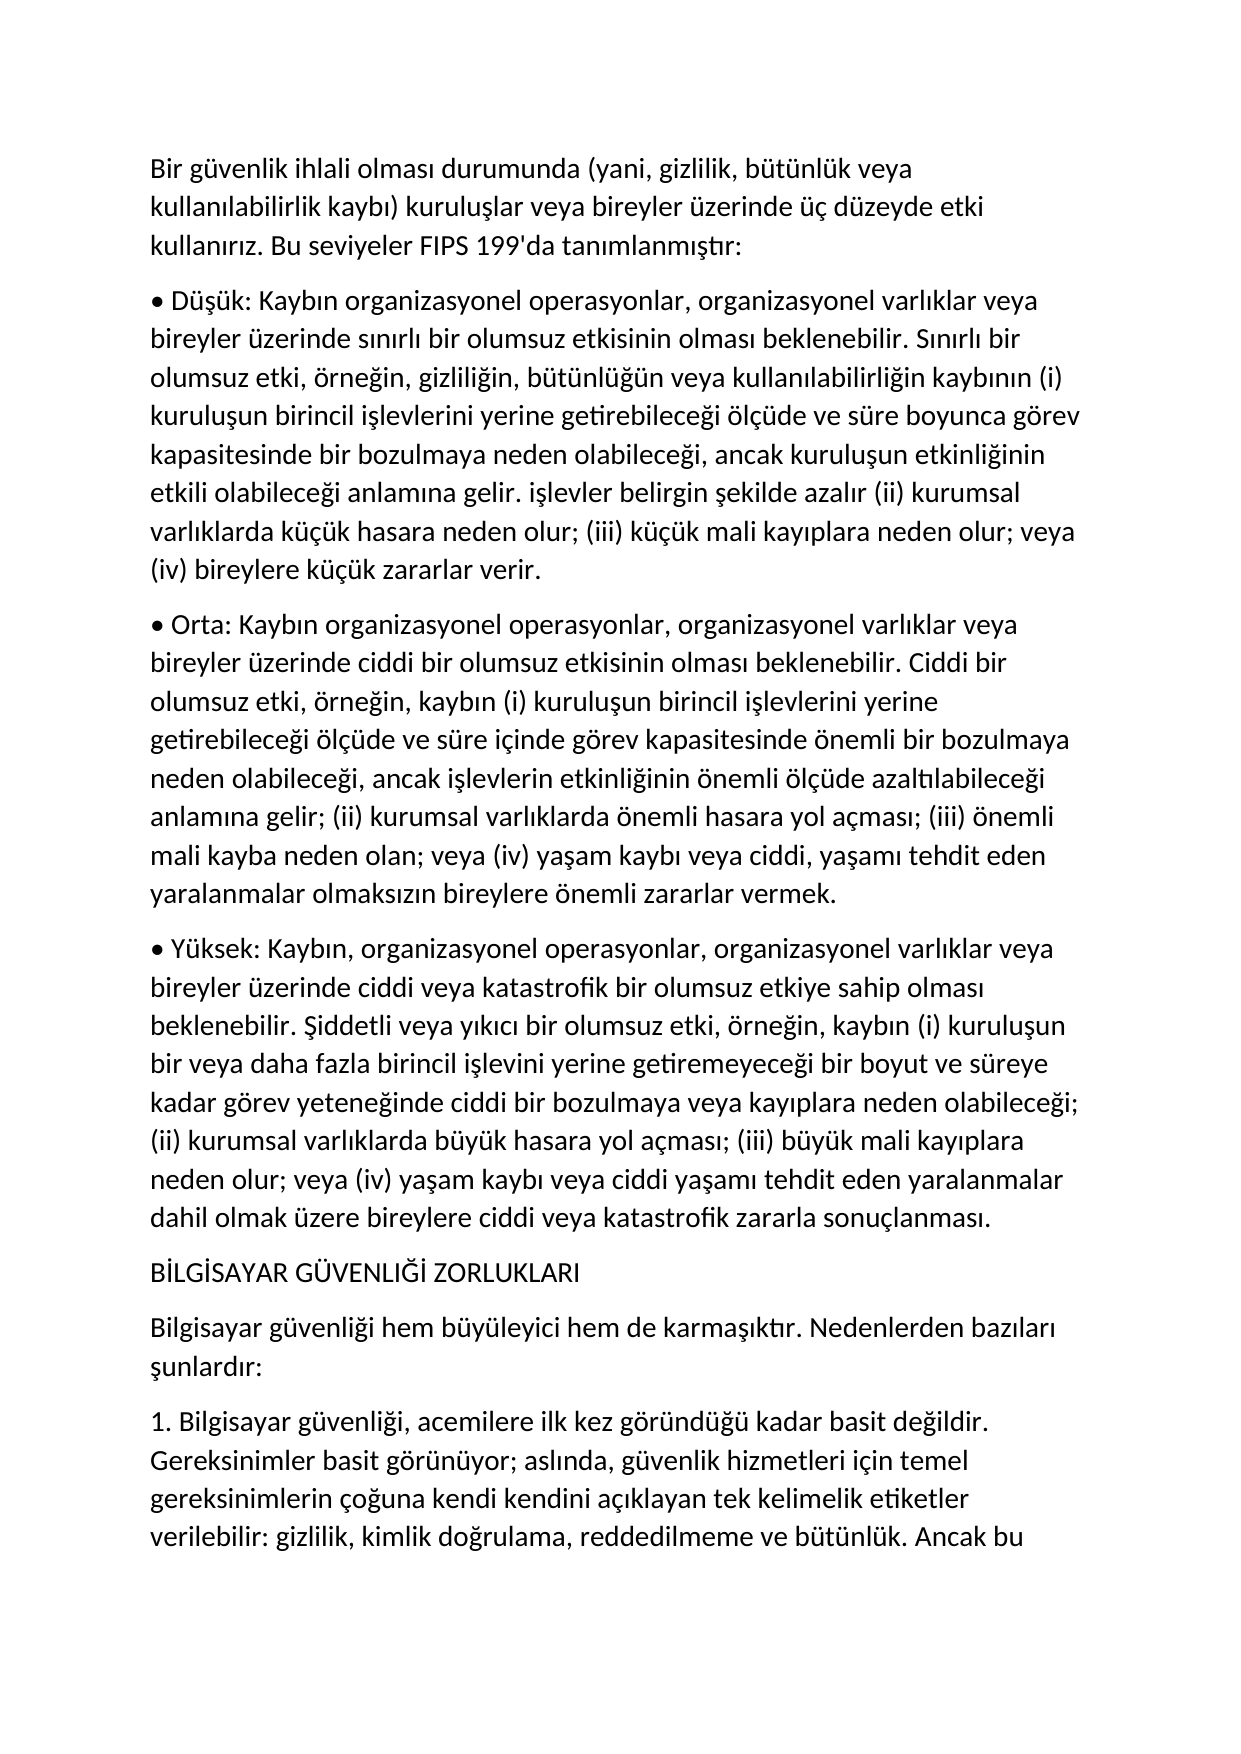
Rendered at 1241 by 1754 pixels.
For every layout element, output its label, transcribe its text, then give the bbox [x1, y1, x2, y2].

text • Orta: Kaybın organizasyonel operasyonlar, organizasyonel varlıklar veya bireyler üzerinde ciddi bir olumsuz etkisinin olması beklenebilir. Ciddi bir olumsuz etki, örneğin, kaybın (i) kuruluşun birincil işlevlerini yerine getirebileceği ölçüde ve süre içinde görev kapasitesinde önemli bir bozulmaya neden olabileceği, ancak işlevlerin etkinliğinin önemli ölçüde azaltılabileceği anlamına gelir; (ii) kurumsal varlıklarda önemli hasara yol açması; (iii) önemli mali kayba neden olan; veya (iv) yaşam kaybı veya ciddi, yaşamı tehdit eden yaralanmalar olmaksızın bireylere önemli zararlar vermek. [150, 606, 1090, 911]
text Bilgisayar güvenliği hem büyüleyici hem de karmaşıktır. Nedenlerden bazıları şunlardır: [150, 1309, 1090, 1384]
text • Yüksek: Kaybın, organizasyonel operasyonlar, organizasyonel varlıklar veya bireyler üzerinde ciddi veya katastrofik bir olumsuz etkiye sahip olması beklenebilir. Şiddetli veya yıkıcı bir olumsuz etki, örneğin, kaybın (i) kuruluşun bir veya daha fazla birincil işlevini yerine getiremeyeceği bir boyut ve süreye kadar görev yeteneğinde ciddi bir bozulmaya veya kayıplara neden olabileceği; (ii) kurumsal varlıklarda büyük hasara yol açması; (iii) büyük mali kayıplara neden olur; veya (iv) yaşam kaybı veya ciddi yaşamı tehdit eden yaralanmalar dahil olmak üzere bireylere ciddi veya katastrofik zararla sonuçlanması. [150, 930, 1090, 1235]
text Bir güvenlik ihlali olması durumunda (yani, gizlilik, bütünlük veya kullanılabilirlik kaybı) kuruluşlar veya bireyler üzerinde üç düzeyde etki kullanırız. Bu seviyeler FIPS 199'da tanımlanmıştır: [150, 150, 1090, 262]
text BİLGİSAYAR GÜVENLIĞİ ZORLUKLARI [150, 1254, 1090, 1290]
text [150, 1403, 1090, 1554]
text • Düşük: Kaybın organizasyonel operasyonlar, organizasyonel varlıklar veya bireyler üzerinde sınırlı bir olumsuz etkisinin olması beklenebilir. Sınırlı bir olumsuz etki, örneğin, gizliliğin, bütünlüğün veya kullanılabilirliğin kaybının (i) kuruluşun birincil işlevlerini yerine getirebileceği ölçüde ve süre boyunca görev kapasitesinde bir bozulmaya neden olabileceği, ancak kuruluşun etkinliğinin etkili olabileceği anlamına gelir. işlevler belirgin şekilde azalır (ii) kurumsal varlıklarda küçük hasara neden olur; (iii) küçük mali kayıplara neden olur; veya (iv) bireylere küçük zararlar verir. [150, 282, 1090, 587]
